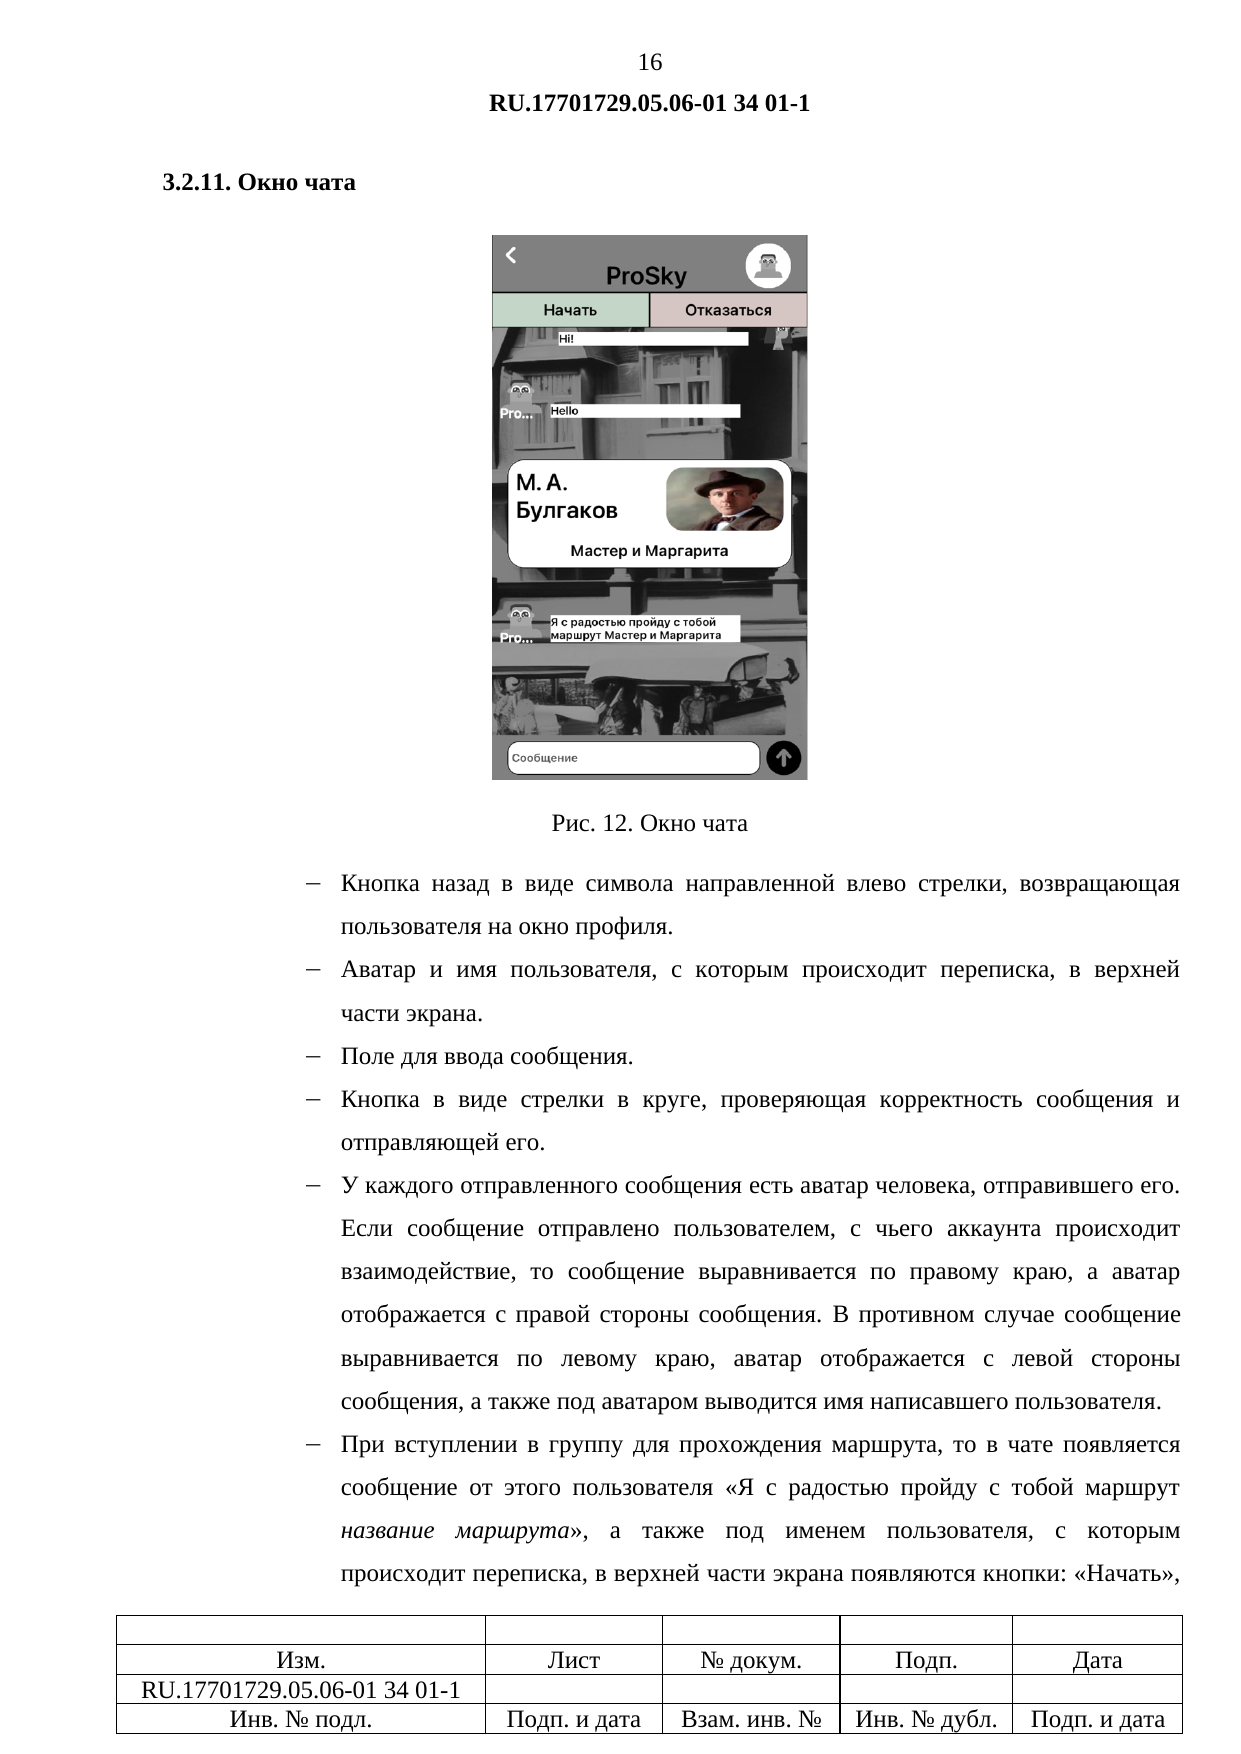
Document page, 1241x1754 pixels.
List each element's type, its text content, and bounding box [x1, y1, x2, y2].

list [303, 1429, 1181, 1587]
list Кнопка в виде стрелки в круге, проверяющая корректность сообщения и отправляющей его. [303, 1084, 1181, 1156]
list У каждого отправленного сообщения есть аватар человека, отправившего его. Если сообщение отправлено пользователем, с чьего аккаунта происходит взаимодействие, то сообщение выравнивается по правому краю, а аватар отображается с правой стороны сообщения. В противном случае сообщение выравнивается по левому краю, аватар отображается с левой стороны сообщения, а также под аватаром выводится имя написавшего пользователя. [303, 1170, 1181, 1414]
picture [492, 235, 808, 780]
subtitle 3.2.11. Окно чата [118, 167, 1181, 196]
list Аватар и имя пользователя, с которым происходит переписка, в верхней части экрана. [303, 954, 1181, 1026]
text Рис. 12. Окно чата [118, 808, 1181, 837]
list Кнопка назад в виде символа направленной влево стрелки, возвращающая пользователя на окно профиля. [303, 868, 1181, 940]
list Поле для ввода сообщения. [303, 1041, 1181, 1069]
